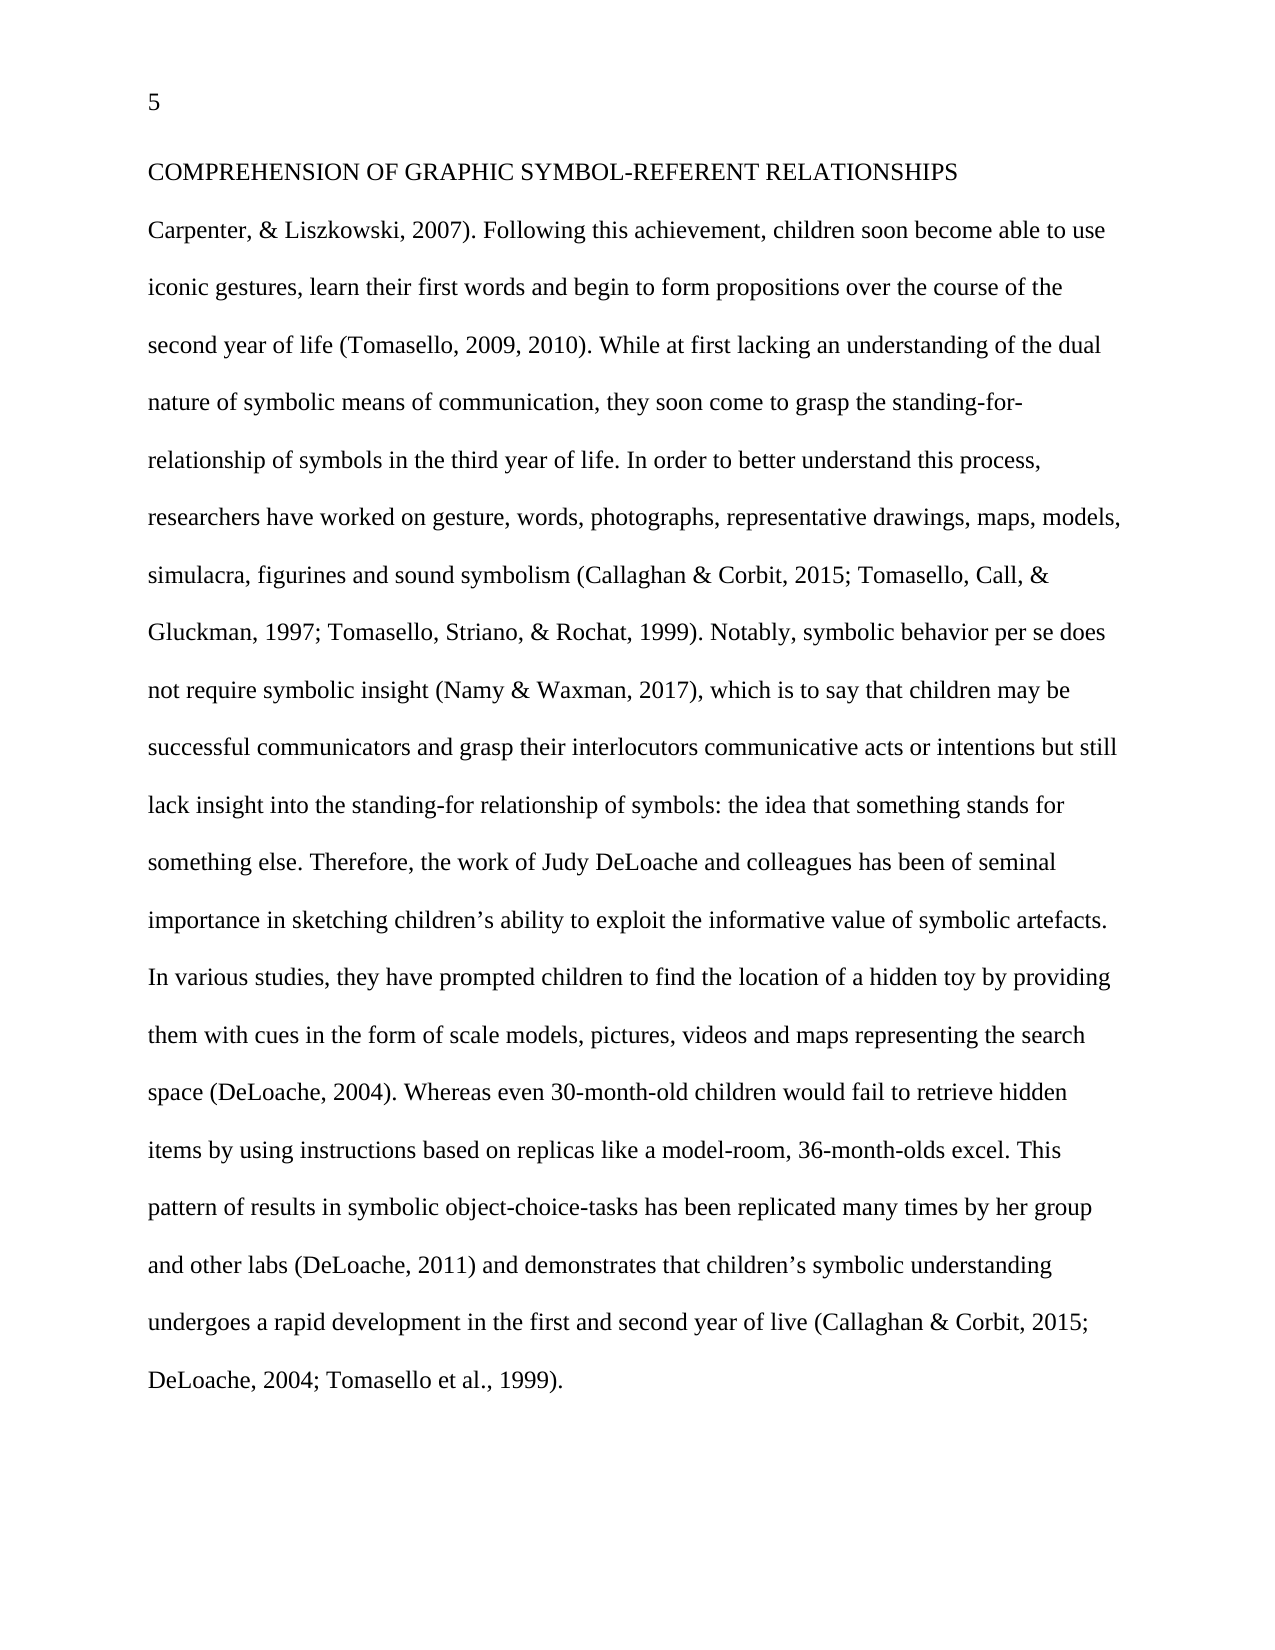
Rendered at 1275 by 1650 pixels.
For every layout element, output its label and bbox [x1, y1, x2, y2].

text [148, 215, 1127, 1394]
